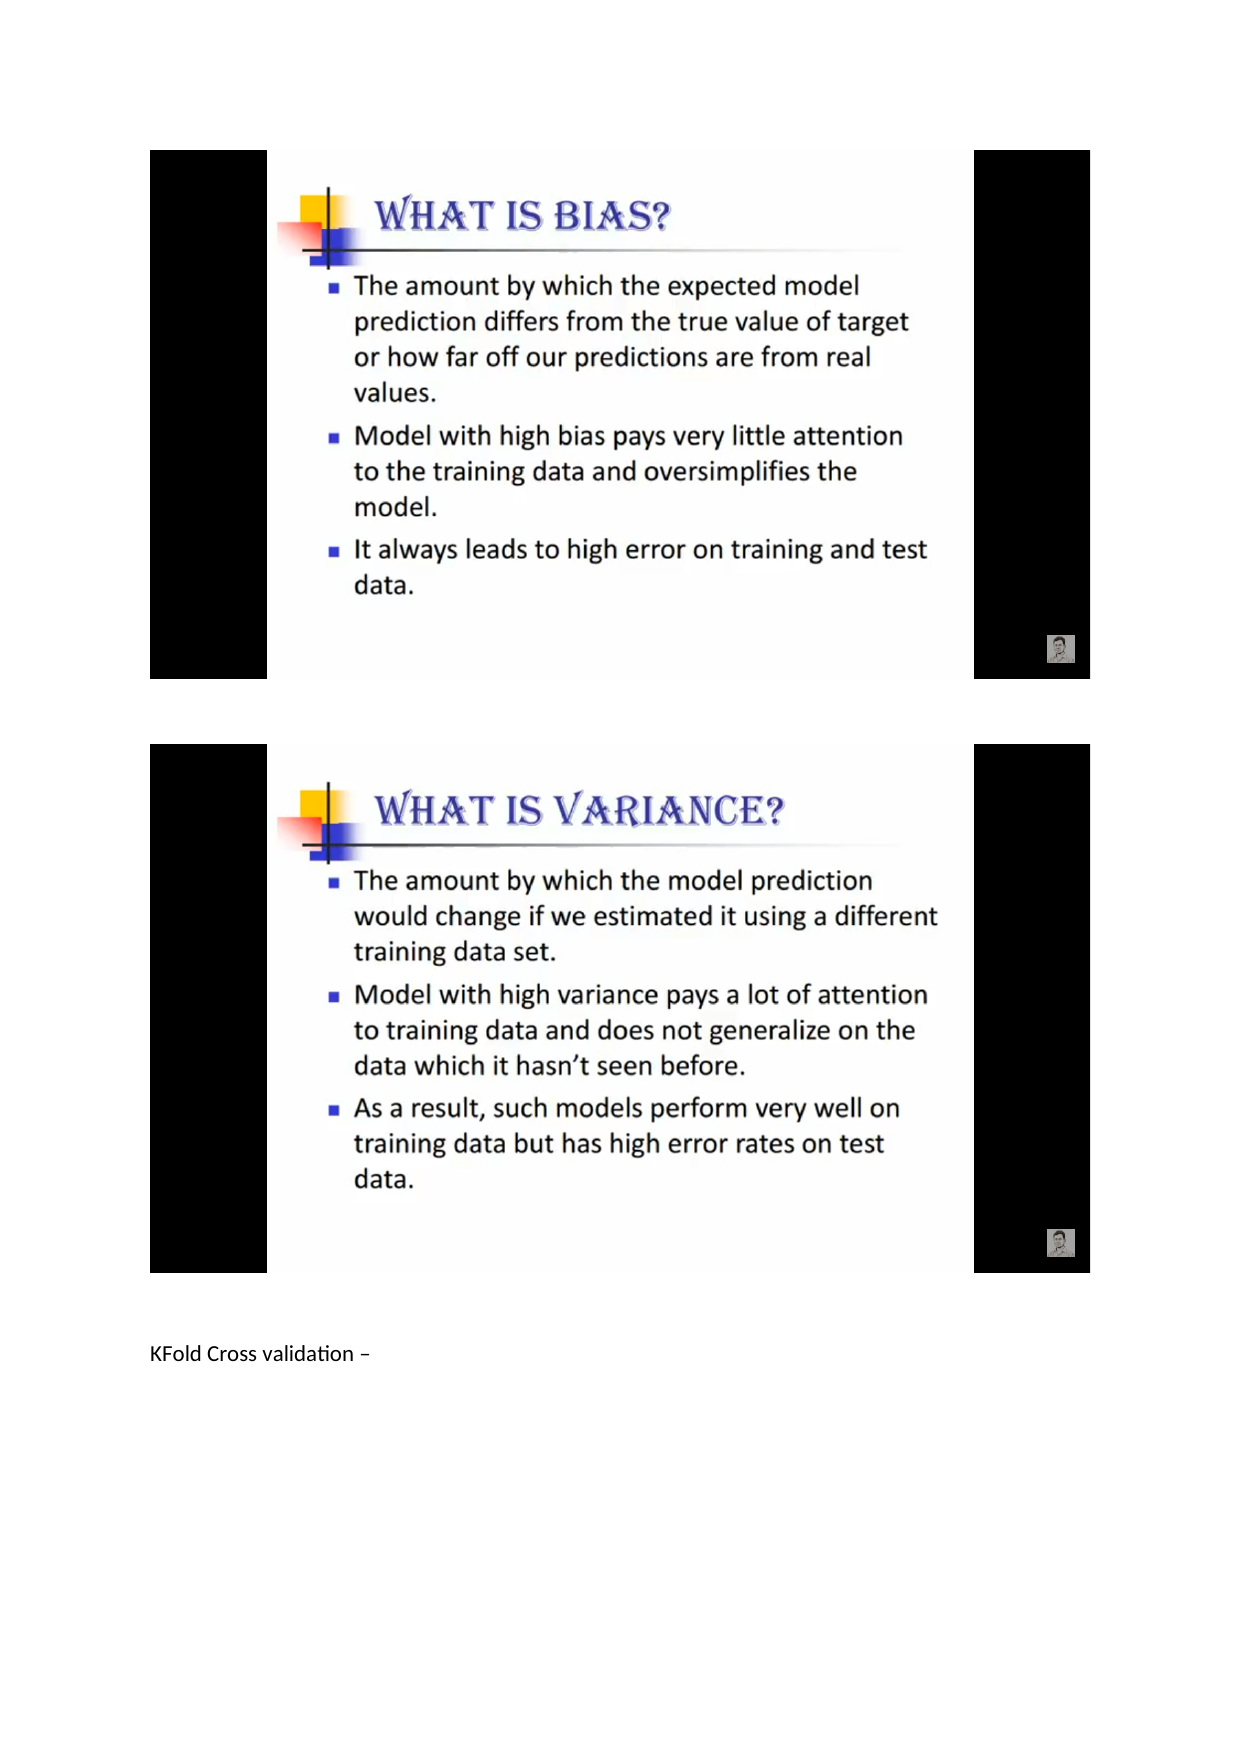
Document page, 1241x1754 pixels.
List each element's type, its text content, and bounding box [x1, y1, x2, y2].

picture [150, 744, 1091, 1273]
text KFold Cross validation – [150, 1339, 1090, 1367]
picture [150, 150, 1091, 679]
